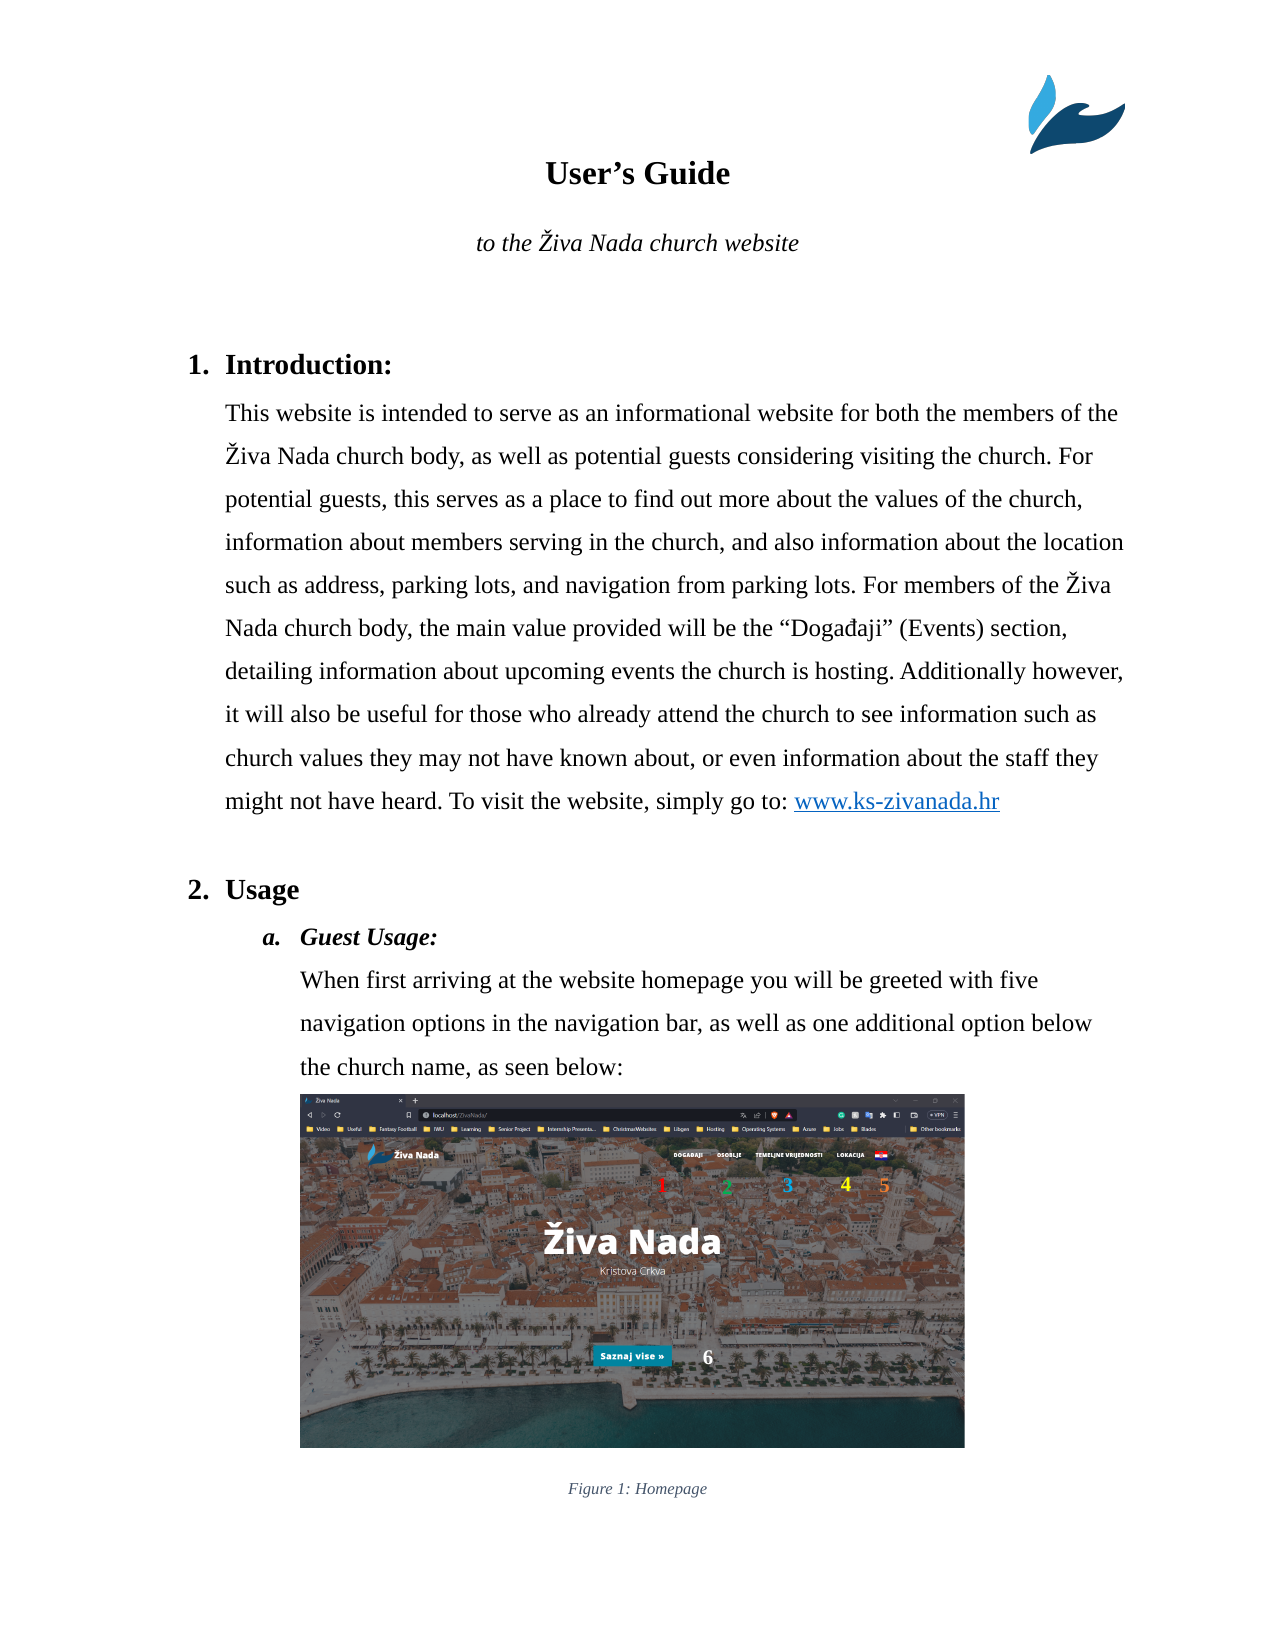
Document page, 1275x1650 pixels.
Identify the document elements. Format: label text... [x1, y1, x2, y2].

picture [1028, 75, 1125, 154]
list This website is intended to serve as an informational website for both the members of the Živa Nada church body, as well as potential guests considering visiting the church. For potential guests, this serves as a place to find out more about the values of the church, information about members serving in the church, and also information about the location such as address, parking lots, and navigation from parking lots. For members of the Živa Nada church body, the main value provided will be the “Događaji” (Events) section, detailing information about upcoming events the church is hosting. Additionally however, it will also be useful for those who already attend the church to see information such as church values they may not have known about, or even information about the staff they might not have heard. To visit the website, simply go to: www.ks-zivanada.hr [225, 398, 1125, 814]
picture [300, 1094, 965, 1448]
list Introduction: [187, 347, 1125, 381]
text User’s Guide [150, 153, 1125, 192]
text Figure 1: Homepage [150, 1479, 1125, 1498]
list Guest Usage: [262, 922, 1125, 951]
list Usage [187, 872, 1125, 906]
text to the Živa Nada church website [150, 228, 1125, 256]
